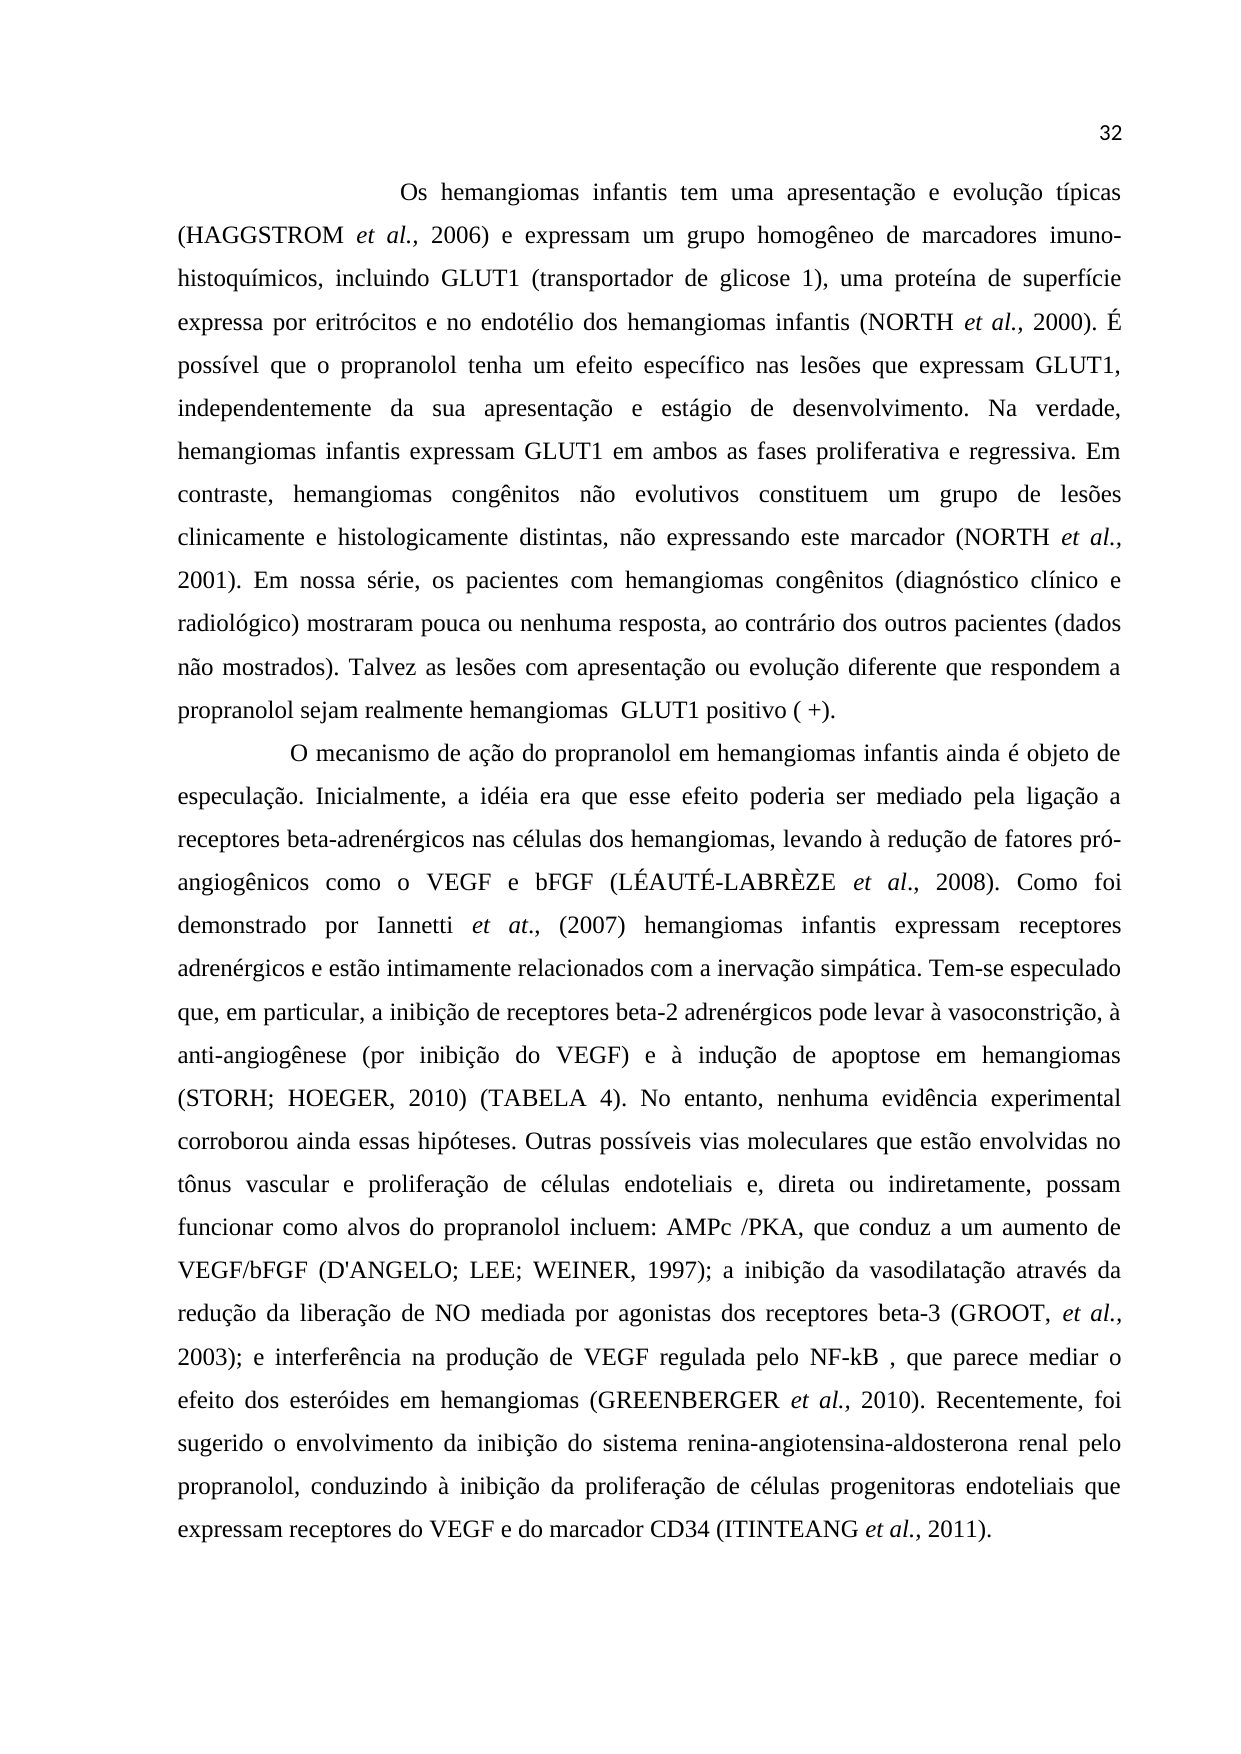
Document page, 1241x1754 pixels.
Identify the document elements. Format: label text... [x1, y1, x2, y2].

text Os hemangiomas infantis tem uma apresentação e evolução típicas (HAGGSTROM et al., 2006) e expressam um grupo homogêneo de marcadores imuno-histoquímicos, incluindo GLUT1 (transportador de glicose 1), uma proteína de superfície expressa por eritrócitos e no endotélio dos hemangiomas infantis (NORTH et al., 2000). É possível que o propranolol tenha um efeito específico nas lesões que expressam GLUT1, independentemente da sua apresentação e estágio de desenvolvimento. Na verdade, hemangiomas infantis expressam GLUT1 em ambos as fases proliferativa e regressiva. Em contraste, hemangiomas congênitos não evolutivos constituem um grupo de lesões clinicamente e histologicamente distintas, não expressando este marcador (NORTH et al., 2001). Em nossa série, os pacientes com hemangiomas congênitos (diagnóstico clínico e radiológico) mostraram pouca ou nenhuma resposta, ao contrário dos outros pacientes (dados não mostrados). Talvez as lesões com apresentação ou evolução diferente que respondem a propranolol sejam realmente hemangiomas GLUT1 positivo ( +). [177, 177, 1122, 723]
text O mecanismo de ação do propranolol em hemangiomas infantis ainda é objeto de especulação. Inicialmente, a idéia era que esse efeito poderia ser mediado pela ligação a receptores beta-adrenérgicos nas células dos hemangiomas, levando à redução de fatores pró-angiogênicos como o VEGF e bFGF (LÉAUTÉ-LABRÈZE et al., 2008). Como foi demonstrado por Iannetti et at., (2007) hemangiomas infantis expressam receptores adrenérgicos e estão intimamente relacionados com a inervação simpática. Tem-se especulado que, em particular, a inibição de receptores beta-2 adrenérgicos pode levar à vasoconstrição, à anti-angiogênese (por inibição do VEGF) e à indução de apoptose em hemangiomas (STORH; HOEGER, 2010) (TABELA 4). No entanto, nenhuma evidência experimental corroborou ainda essas hipóteses. Outras possíveis vias moleculares que estão envolvidas no tônus vascular e proliferação de células endoteliais e, direta ou indiretamente, possam funcionar como alvos do propranolol incluem: AMPc /PKA, que conduz a um aumento de VEGF/bFGF (D'ANGELO; LEE; WEINER, 1997); a inibição da vasodilatação através da redução da liberação de NO mediada por agonistas dos receptores beta-3 (GROOT, et al., 2003); e interferência na produção de VEGF regulada pelo NF-kB , que parece mediar o efeito dos esteróides em hemangiomas (GREENBERGER et al., 2010). Recentemente, foi sugerido o envolvimento da inibição do sistema renina-angiotensina-aldosterona renal pelo propranolol, conduzindo à inibição da proliferação de células progenitoras endoteliais que expressam receptores do VEGF e do marcador CD34 (ITINTEANG et al., 2011). [177, 738, 1122, 1543]
